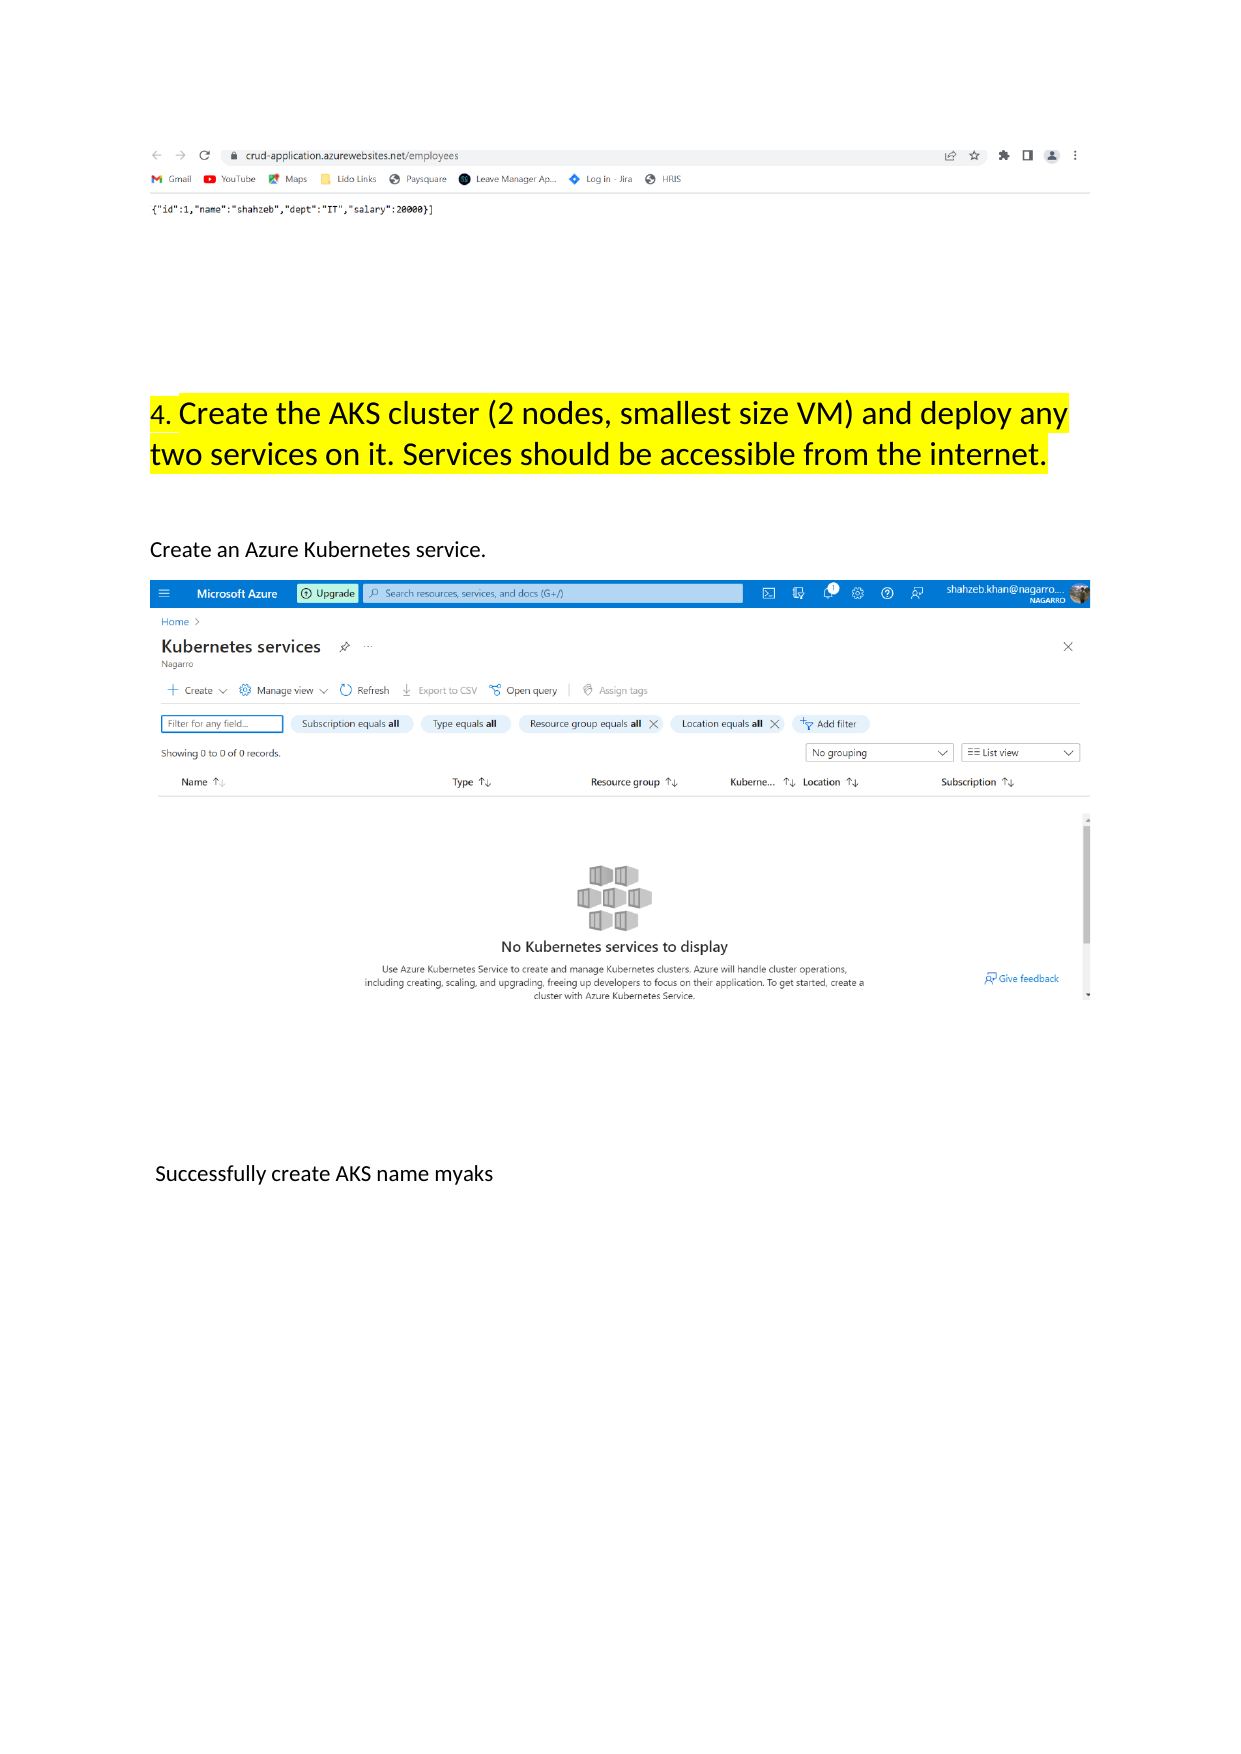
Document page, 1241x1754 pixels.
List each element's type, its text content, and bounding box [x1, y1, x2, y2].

text Successfully create AKS name myaks [150, 1159, 1090, 1187]
picture [150, 150, 1091, 376]
text Create an Azure Kubernetes service. [150, 535, 1090, 563]
picture [150, 580, 1091, 1000]
text 4. Create the AKS cluster (2 nodes, smallest size VM) and deploy any two services on it. Services should be accessible from the internet. [150, 392, 1090, 474]
